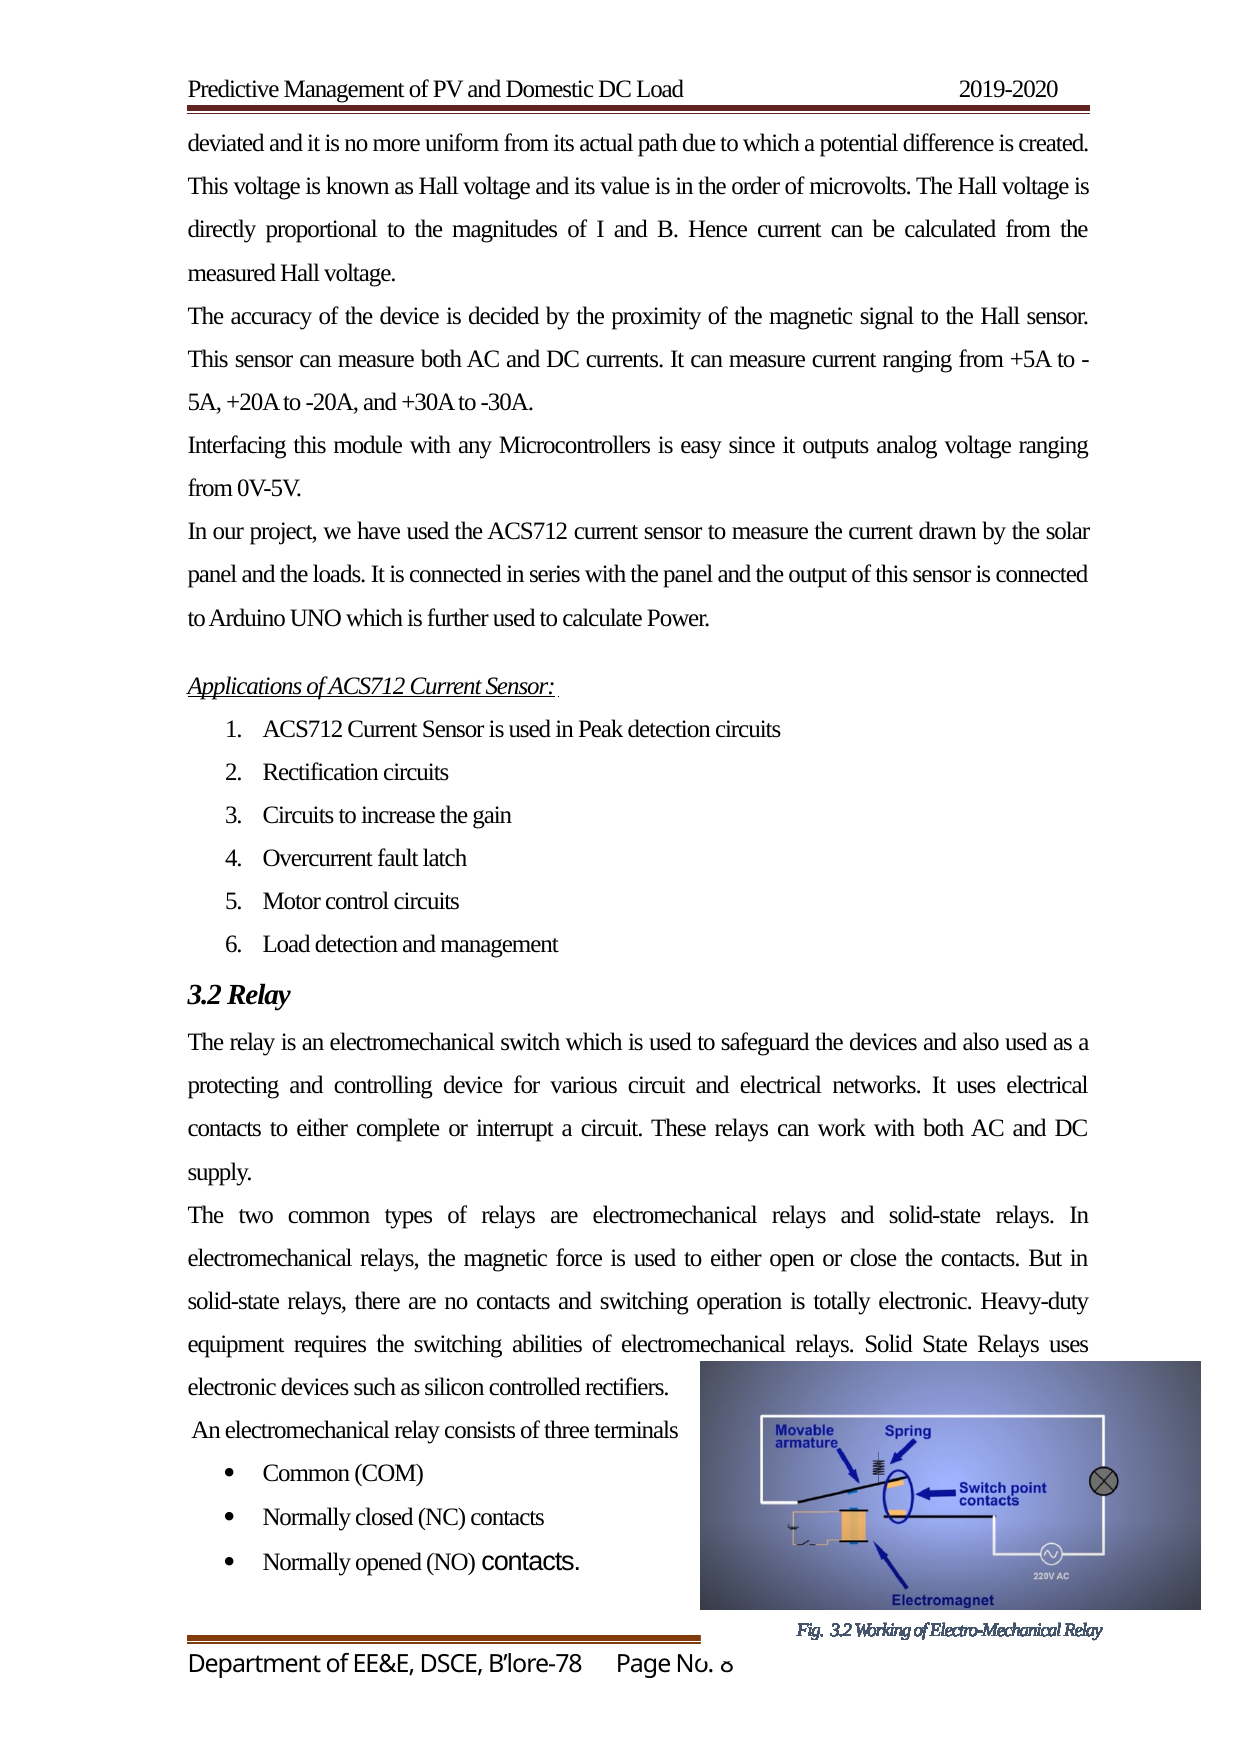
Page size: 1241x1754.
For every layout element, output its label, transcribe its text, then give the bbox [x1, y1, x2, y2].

list Circuits to increase the gain [225, 800, 1090, 829]
text The accuracy of the device is decided by the proximity of the magnetic signal to the Hall sensor. This sensor can measure both AC and DC currents. It can measure current ranging from +5A to -5A, +20A to -20A, and +30A to -30A. [187, 301, 1090, 416]
picture [700, 1361, 1201, 1610]
text Interfacing this module with any Microcontrollers is easy since it outputs analog voltage ranging from 0V-5V. [187, 430, 1090, 502]
text The two common types of relays are electromechanical relays and solid-state relays. In electromechanical relays, the magnetic force is used to either open or close the contacts. But in solid-state relays, there are no contacts and switching operation is totally electronic. Heavy-duty equipment requires the switching abilities of electromechanical relays. Solid State Relays uses electronic devices such as silicon controlled rectifiers. [187, 1200, 1090, 1401]
list Motor control circuits [225, 886, 1090, 915]
subtitle 3.2 Relay [187, 977, 1090, 1010]
list ACS712 Current Sensor is used in Peak detection circuits [225, 714, 1090, 743]
list Load detection and management [225, 929, 1090, 958]
text An electromechanical relay consists of three terminals [187, 1415, 700, 1444]
subtitle Applications of ACS712 Current Sensor: [187, 671, 1090, 699]
list Rectification circuits [225, 757, 1090, 786]
list Common (COM) [225, 1458, 700, 1487]
list Normally closed (NC) contacts [225, 1502, 700, 1530]
text In our project, we have used the ACS712 current sensor to measure the current drawn by the solar panel and the loads. It is connected in series with the panel and the output of this sensor is connected to Arduino UNO which is further used to calculate Power. [187, 516, 1090, 631]
text The relay is an electromechanical switch which is used to safeguard the devices and also used as a protecting and controlling device for various circuit and electrical networks. It uses electrical contacts to either complete or interrupt a circuit. These relays can work with both AC and DC supply. [187, 1027, 1090, 1185]
list Normally opened (NO) contacts. [225, 1545, 700, 1576]
list Overcurrent fault latch [225, 843, 1090, 872]
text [187, 128, 1090, 286]
